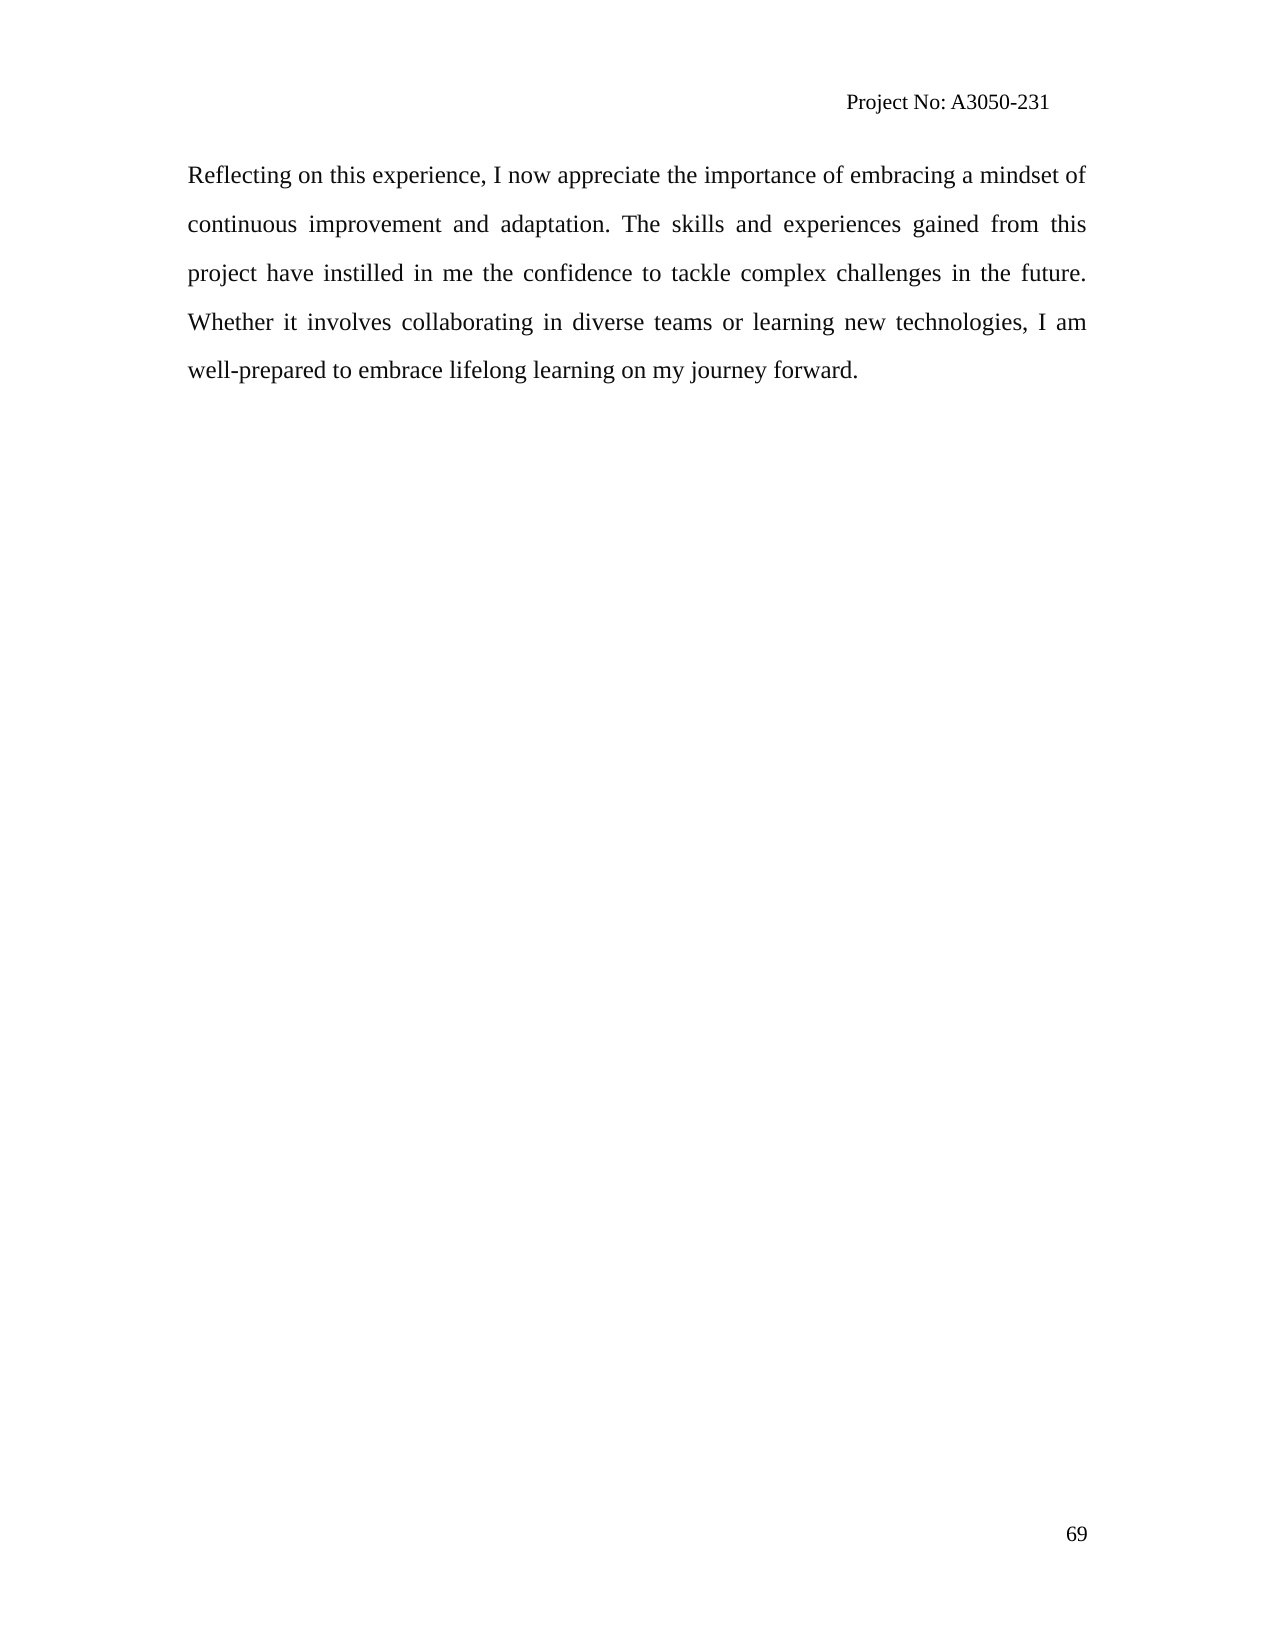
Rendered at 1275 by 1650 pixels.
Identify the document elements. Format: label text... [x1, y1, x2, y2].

text Reflecting on this experience, I now appreciate the importance of embracing a mindset of continuous improvement and adaptation. The skills and experiences gained from this project have instilled in me the confidence to tackle complex challenges in the future. Whether it involves collaborating in diverse teams or learning new technologies, I am well-prepared to embrace lifelong learning on my journey forward. [187, 159, 1087, 386]
